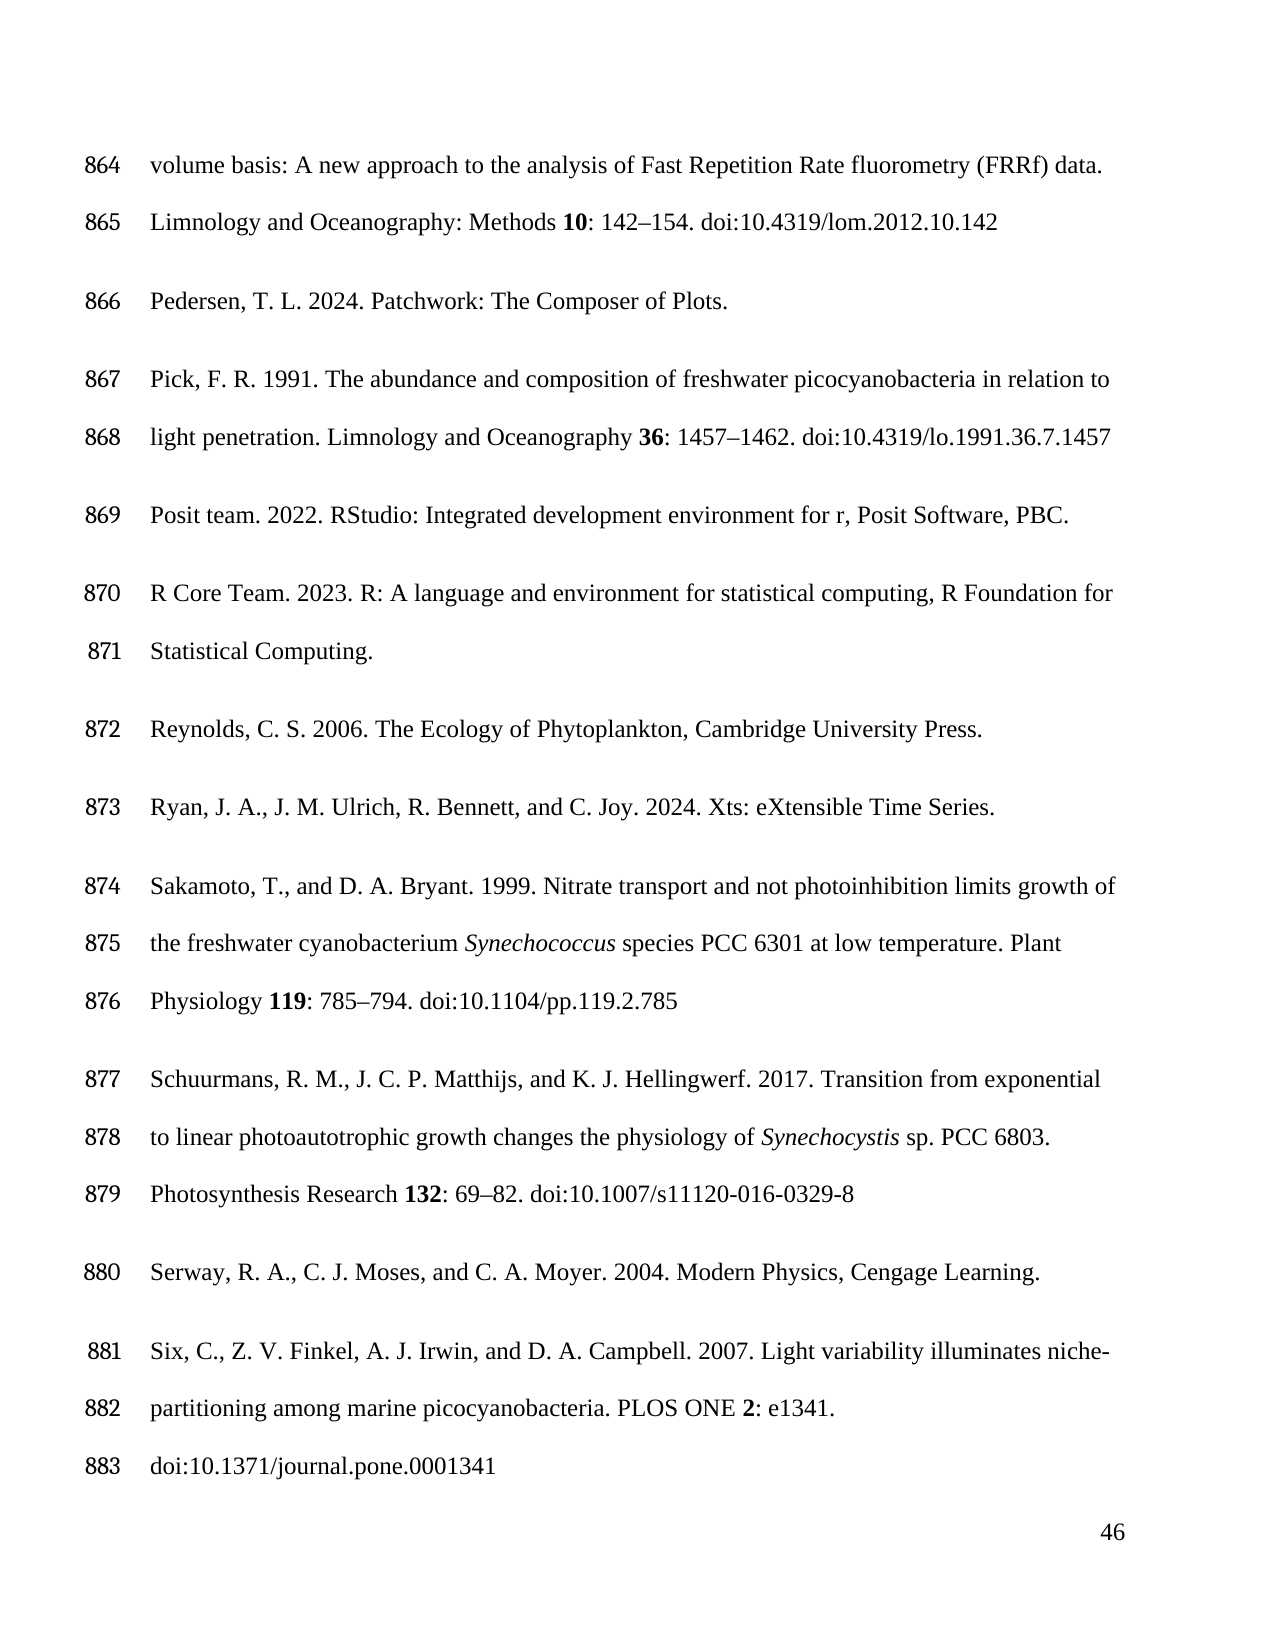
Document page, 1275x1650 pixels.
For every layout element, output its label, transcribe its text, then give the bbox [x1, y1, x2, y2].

text Six, C., Z. V. Finkel, A. J. Irwin, and D. A. Campbell. 2007. Light variability illuminates niche-partitioning among marine picocyanobacteria. PLOS ONE 2: e1341. doi:10.1371/journal.pone.0001341 [150, 1336, 1125, 1479]
text Schuurmans, R. M., J. C. P. Matthijs, and K. J. Hellingwerf. 2017. Transition from exponential to linear photoautotrophic growth changes the physiology of Synechocystis sp. PCC 6803. Photosynthesis Research 132: 69–82. doi:10.1007/s11120-016-0329-8 [150, 1064, 1125, 1208]
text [150, 150, 1125, 236]
text Posit team. 2022. RStudio: Integrated development environment for r, Posit Software, PBC. [150, 500, 1125, 529]
text Pick, F. R. 1991. The abundance and composition of freshwater picocyanobacteria in relation to light penetration. Limnology and Oceanography 36: 1457–1462. doi:10.4319/lo.1991.36.7.1457 [150, 364, 1125, 450]
text Reynolds, C. S. 2006. The Ecology of Phytoplankton, Cambridge University Press. [150, 714, 1125, 743]
text Sakamoto, T., and D. A. Bryant. 1999. Nitrate transport and not photoinhibition limits growth of the freshwater cyanobacterium Synechococcus species PCC 6301 at low temperature. Plant Physiology 119: 785–794. doi:10.1104/pp.119.2.785 [150, 871, 1125, 1014]
text Pedersen, T. L. 2024. Patchwork: The Composer of Plots. [150, 286, 1125, 314]
text R Core Team. 2023. R: A language and environment for statistical computing, R Foundation for Statistical Computing. [150, 578, 1125, 664]
text Serway, R. A., C. J. Moses, and C. A. Moyer. 2004. Modern Physics, Cengage Learning. [150, 1257, 1125, 1286]
text Ryan, J. A., J. M. Ulrich, R. Bennett, and C. Joy. 2024. Xts: eXtensible Time Series. [150, 792, 1125, 821]
